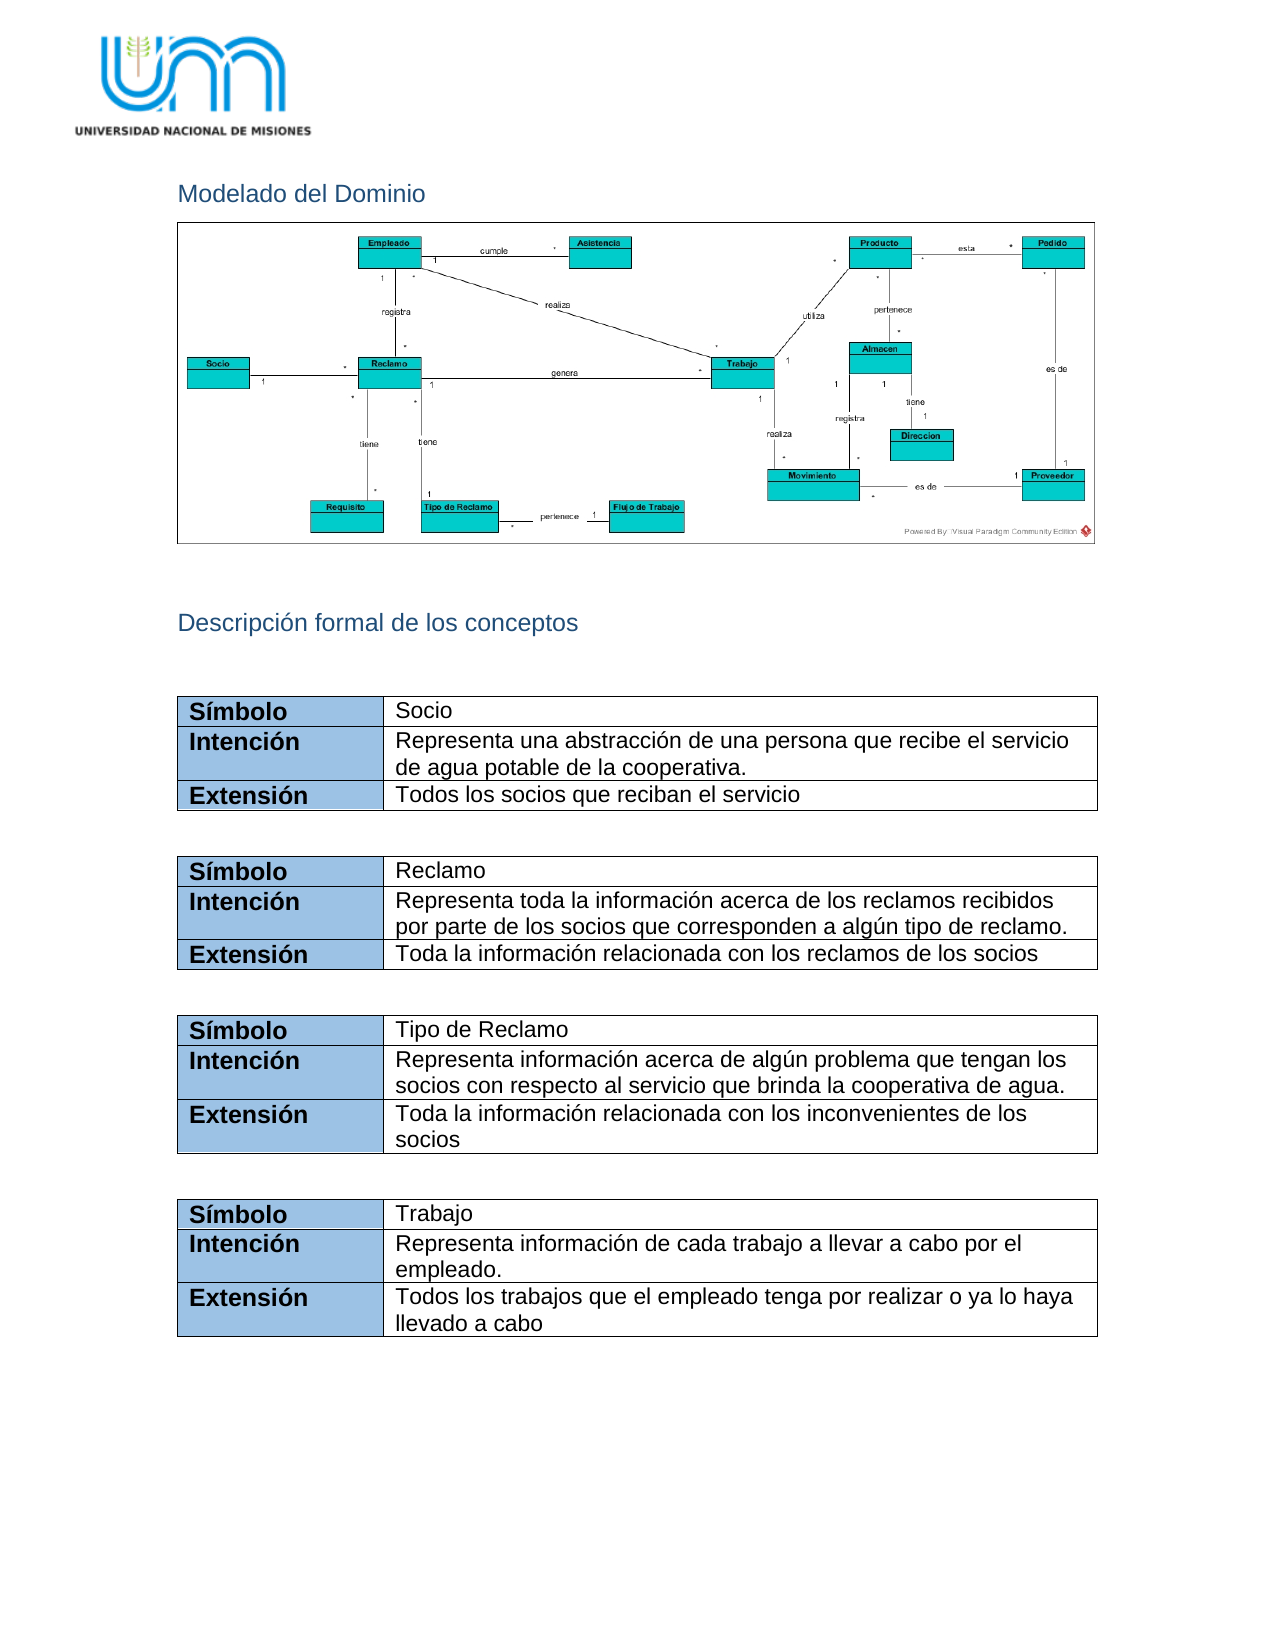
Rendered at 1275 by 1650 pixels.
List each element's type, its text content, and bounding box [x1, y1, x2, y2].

table_cell Toda la información relacionada con los reclamos de los socios [384, 940, 1097, 969]
table_cell Representa una abstracción de una persona que recibe el servicio de agua potable de la cooperativa. [384, 727, 1097, 780]
table_cell Representa toda la información acerca de los reclamos recibidos por parte de los socios que corresponden a algún tipo de reclamo. [384, 887, 1097, 939]
table_cell Todos los trabajos que el empleado tenga por realizar o ya lo haya llevado a cabo [384, 1283, 1097, 1336]
subtitle Modelado del Dominio [177, 179, 1098, 208]
table_cell Intención [178, 1230, 383, 1282]
picture [177, 222, 1095, 544]
table_header Socio [384, 697, 1097, 726]
table_cell Representa información acerca de algún problema que tengan los socios con respecto al servicio que brinda la cooperativa de agua. [384, 1046, 1097, 1099]
table_cell Toda la información relacionada con los inconvenientes de los socios [384, 1100, 1097, 1152]
subtitle Descripción formal de los conceptos [177, 608, 1098, 636]
table_header Trabajo [384, 1200, 1097, 1228]
table_header Símbolo [178, 1016, 383, 1045]
table_cell Intención [178, 1046, 383, 1099]
table_header Símbolo [178, 1200, 383, 1228]
table_header Símbolo [178, 697, 383, 726]
table_cell Extensión [178, 781, 383, 809]
table_header Reclamo [384, 857, 1097, 886]
table_header Símbolo [178, 857, 383, 886]
table_cell Extensión [178, 1283, 383, 1336]
table_cell Representa información de cada trabajo a llevar a cabo por el empleado. [384, 1230, 1097, 1282]
table_cell Todos los socios que reciban el servicio [384, 781, 1097, 809]
picture [65, 32, 322, 138]
table_cell Extensión [178, 940, 383, 969]
table_cell Intención [178, 887, 383, 939]
table_header Tipo de Reclamo [384, 1016, 1097, 1045]
table_cell Extensión [178, 1100, 383, 1152]
table_cell Intención [178, 727, 383, 780]
